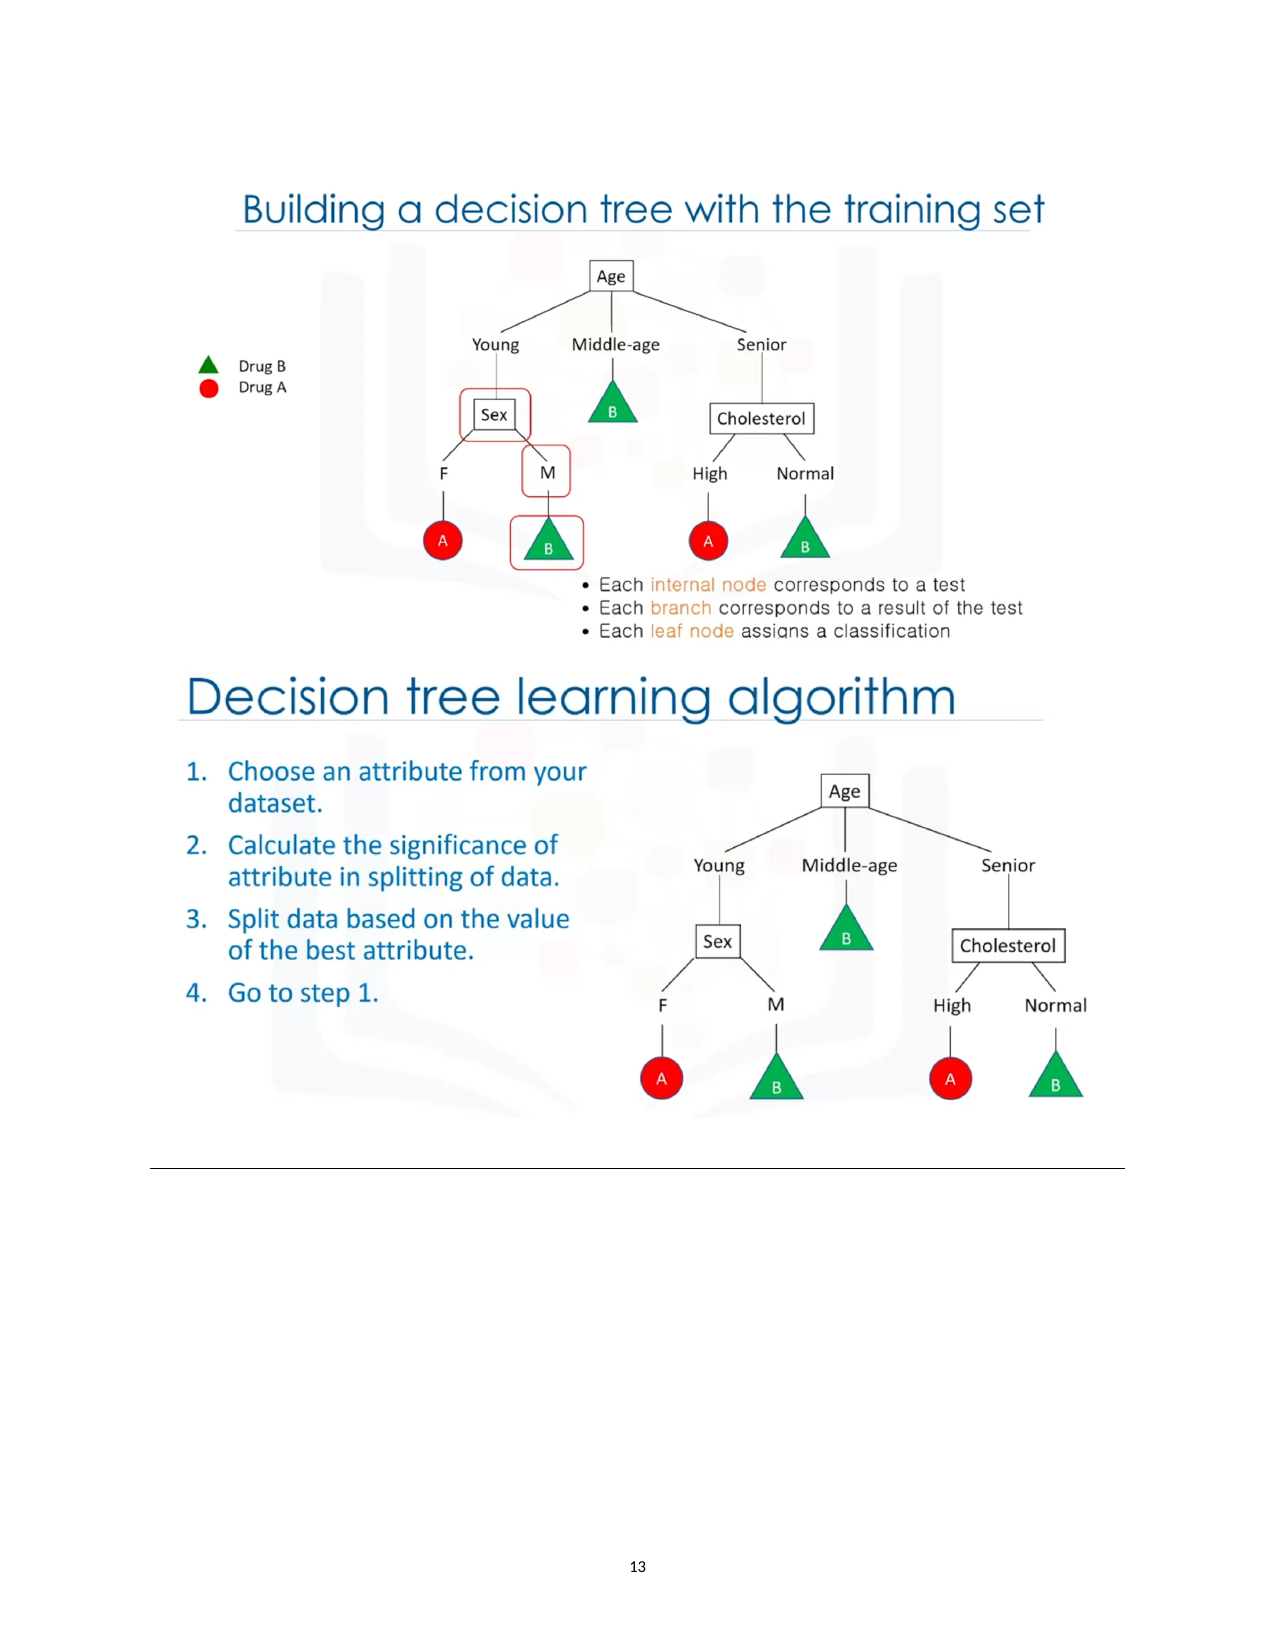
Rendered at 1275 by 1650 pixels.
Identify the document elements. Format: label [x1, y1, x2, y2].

picture [150, 662, 1125, 1119]
picture [150, 150, 1125, 644]
